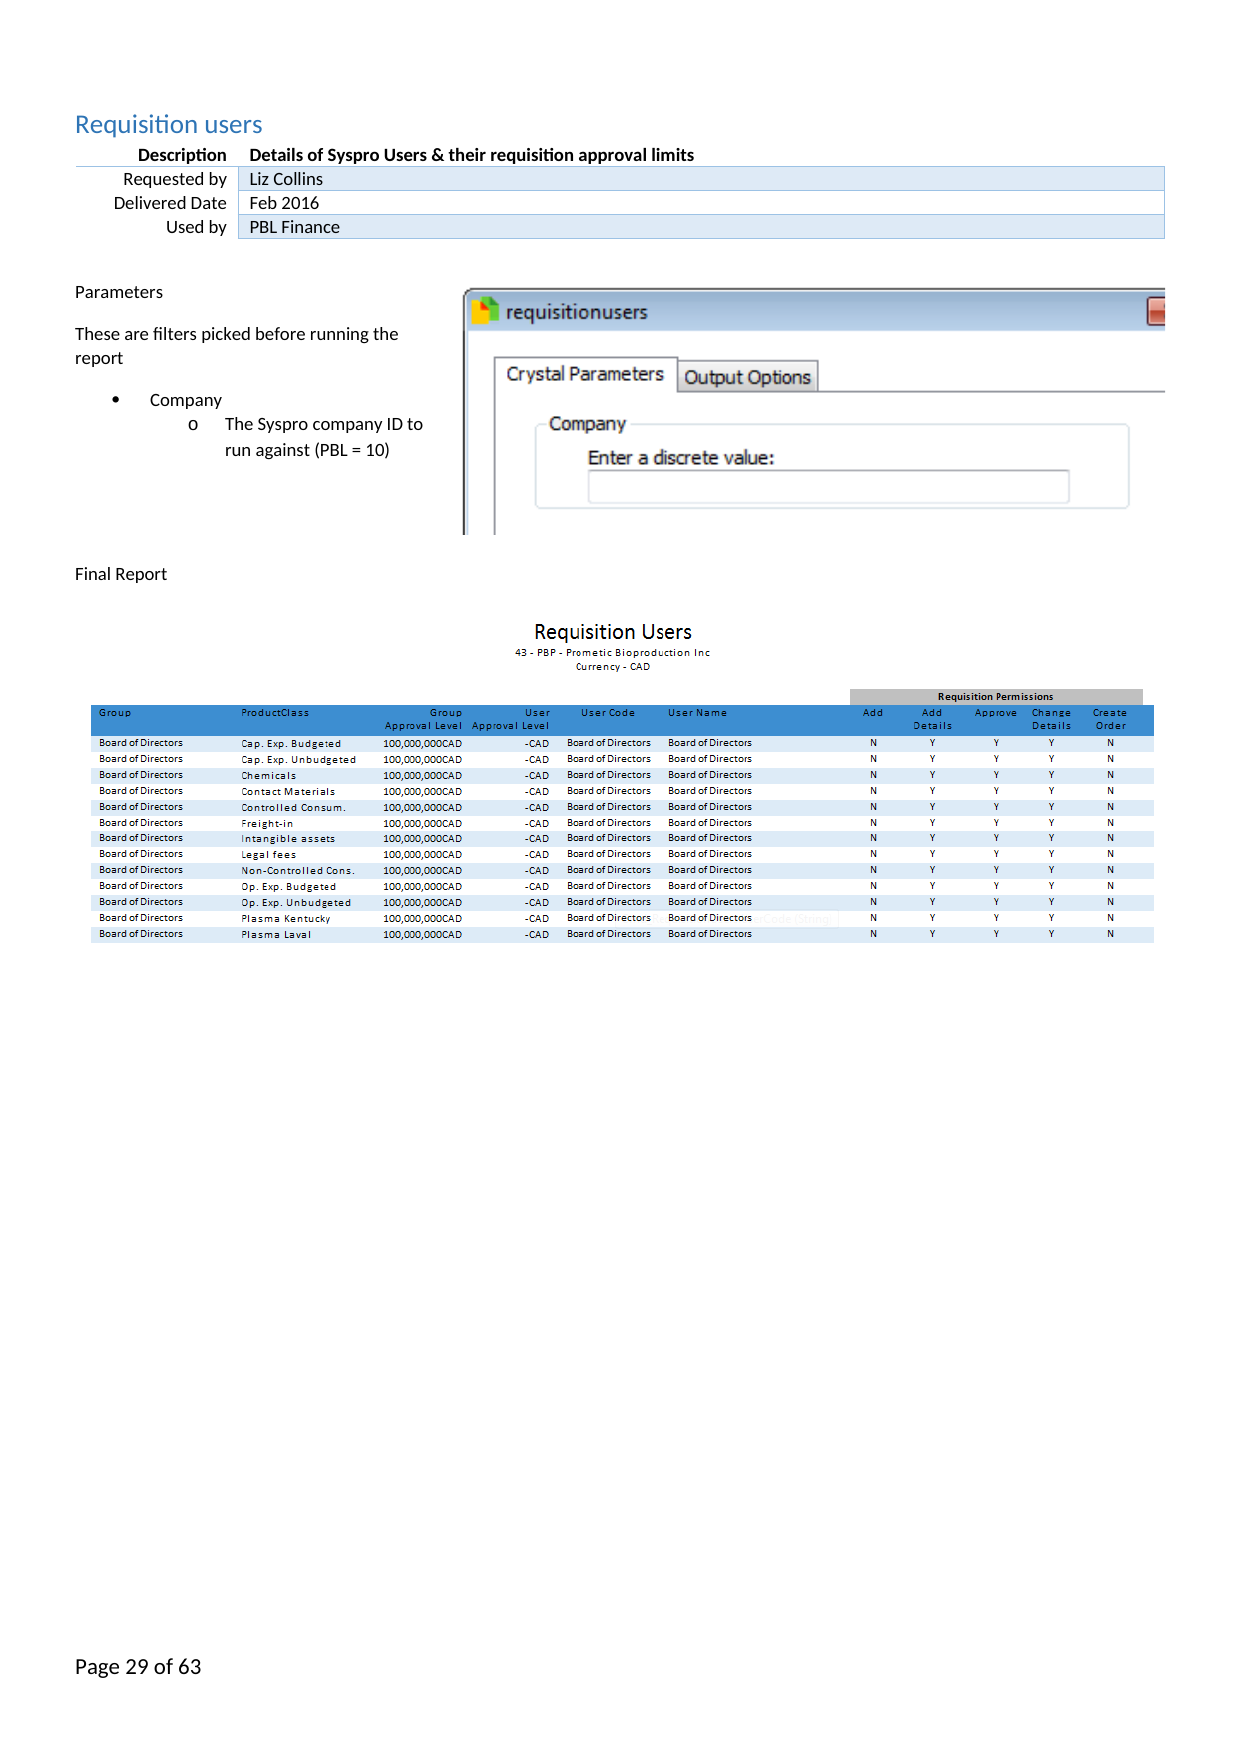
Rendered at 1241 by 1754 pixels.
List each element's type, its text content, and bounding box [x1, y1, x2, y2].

list The Syspro company ID to run against (PBL = 10) [187, 412, 460, 461]
text Parameters [75, 280, 1165, 303]
text These are filters picked before running the report [75, 322, 460, 369]
table_cell Delivered Date [76, 190, 238, 214]
picture [75, 603, 1166, 944]
text Final Report [75, 562, 1165, 585]
table_cell Requested by [76, 167, 238, 190]
list Company [112, 388, 460, 411]
table_cell Used by [76, 214, 238, 238]
table_cell Liz Collins [239, 167, 1164, 190]
subtitle Requisition users [75, 108, 1165, 141]
table_header Details of Syspro Users & their requisition approval limits [238, 143, 1165, 166]
table_cell Feb 2016 [239, 191, 1164, 214]
picture [460, 285, 1166, 535]
table_header Description [76, 143, 238, 166]
table_cell PBL Finance [239, 215, 1164, 238]
